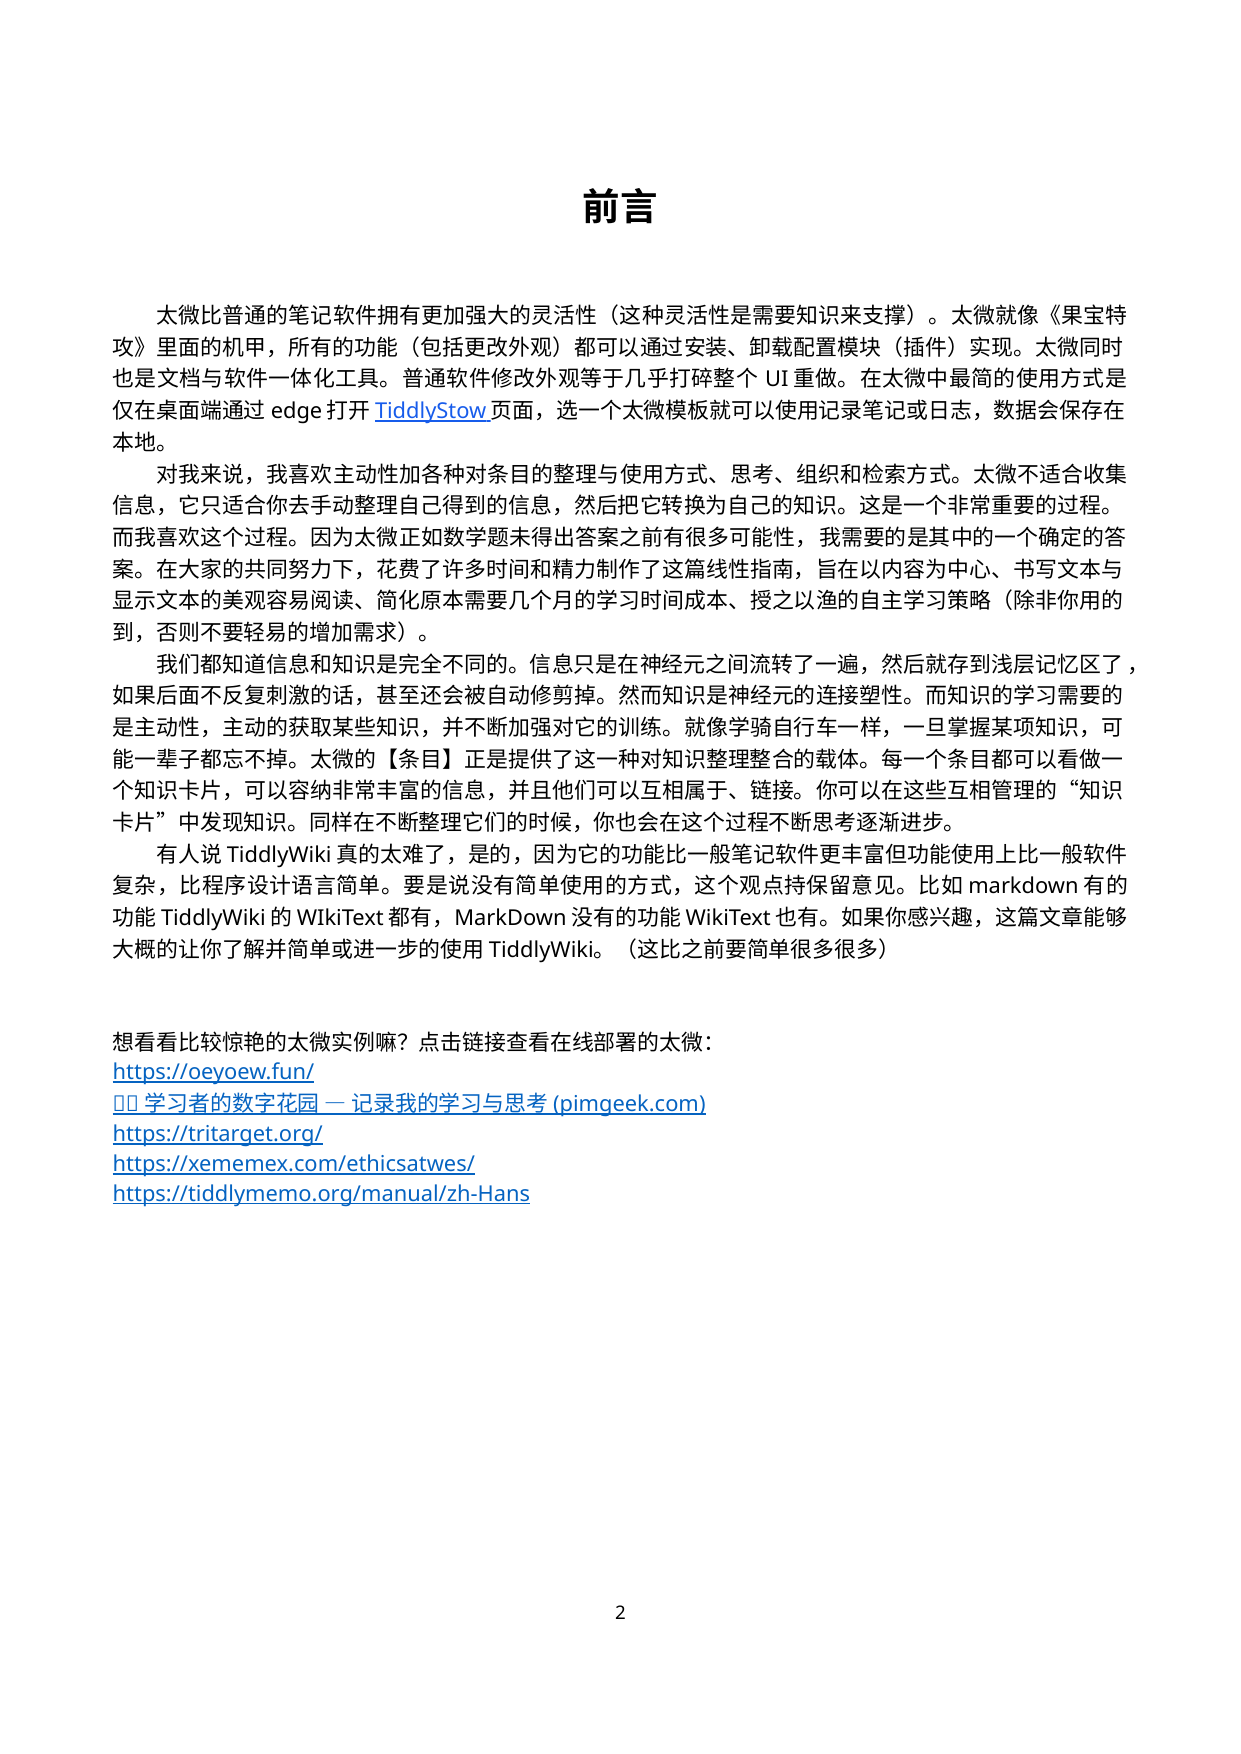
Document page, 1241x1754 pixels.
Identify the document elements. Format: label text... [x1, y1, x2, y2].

text 太微比普通的笔记软件拥有更加强大的灵活性（这种灵活性是需要知识来支撑）。太微就像《果宝特攻》里面的机甲，所有的功能（包括更改外观）都可以通过安装、卸载配置模块（插件）实现。太微同时也是文档与软件一体化工具。普通软件修改外观等于几乎打碎整个UI重做。在太微中最简的使用方式是仅在桌面端通过edge打开TiddlyStow页面，选一个太微模板就可以使用记录笔记或日志，数据会保存在本地。 [112, 298, 1128, 457]
text 想看看比较惊艳的太微实例嘛？点击链接查看在线部署的太微： [112, 1025, 1128, 1056]
subtitle 前言 [112, 177, 1128, 231]
text https://tiddlymemo.org/manual/zh-Hans [112, 1177, 1128, 1207]
text 🤓🌱 学习者的数字花园 — 记录我的学习与思考 (pimgeek.com) [112, 1086, 1128, 1118]
text https://xememex.com/ethicsatwes/ [112, 1148, 1128, 1177]
text https://oeyoew.fun/ [112, 1056, 1128, 1086]
text 对我来说，我喜欢主动性加各种对条目的整理与使用方式、思考、组织和检索方式。太微不适合收集信息，它只适合你去手动整理自己得到的信息，然后把它转换为自己的知识。这是一个非常重要的过程。而我喜欢这个过程。因为太微正如数学题未得出答案之前有很多可能性，我需要的是其中的一个确定的答案。在大家的共同努力下，花费了许多时间和精力制作了这篇线性指南，旨在以内容为中心、书写文本与显示文本的美观容易阅读、简化原本需要几个月的学习时间成本、授之以渔的自主学习策略（除非你用的到，否则不要轻易的增加需求）。 [112, 457, 1128, 647]
text 我们都知道信息和知识是完全不同的。信息只是在神经元之间流转了一遍，然后就存到浅层记忆区了，如果后面不反复刺激的话，甚至还会被自动修剪掉。然而知识是神经元的连接塑性。而知识的学习需要的是主动性，主动的获取某些知识，并不断加强对它的训练。就像学骑自行车一样，一旦掌握某项知识，可能一辈子都忘不掉。太微的【条目】正是提供了这一种对知识整理整合的载体。每一个条目都可以看做一个知识卡片，可以容纳非常丰富的信息，并且他们可以互相属于、链接。你可以在这些互相管理的“知识卡片”中发现知识。同样在不断整理它们的时候，你也会在这个过程不断思考逐渐进步。 [112, 647, 1128, 837]
text https://tritarget.org/ [112, 1118, 1128, 1148]
text 有人说TiddlyWiki真的太难了，是的，因为它的功能比一般笔记软件更丰富但功能使用上比一般软件复杂，比程序设计语言简单。要是说没有简单使用的方式，这个观点持保留意见。比如markdown有的功能TiddlyWiki的WIkiText都有，MarkDown没有的功能WikiText也有。如果你感兴趣，这篇文章能够大概的让你了解并简单或进一步的使用TiddlyWiki。（这比之前要简单很多很多） [112, 837, 1128, 964]
